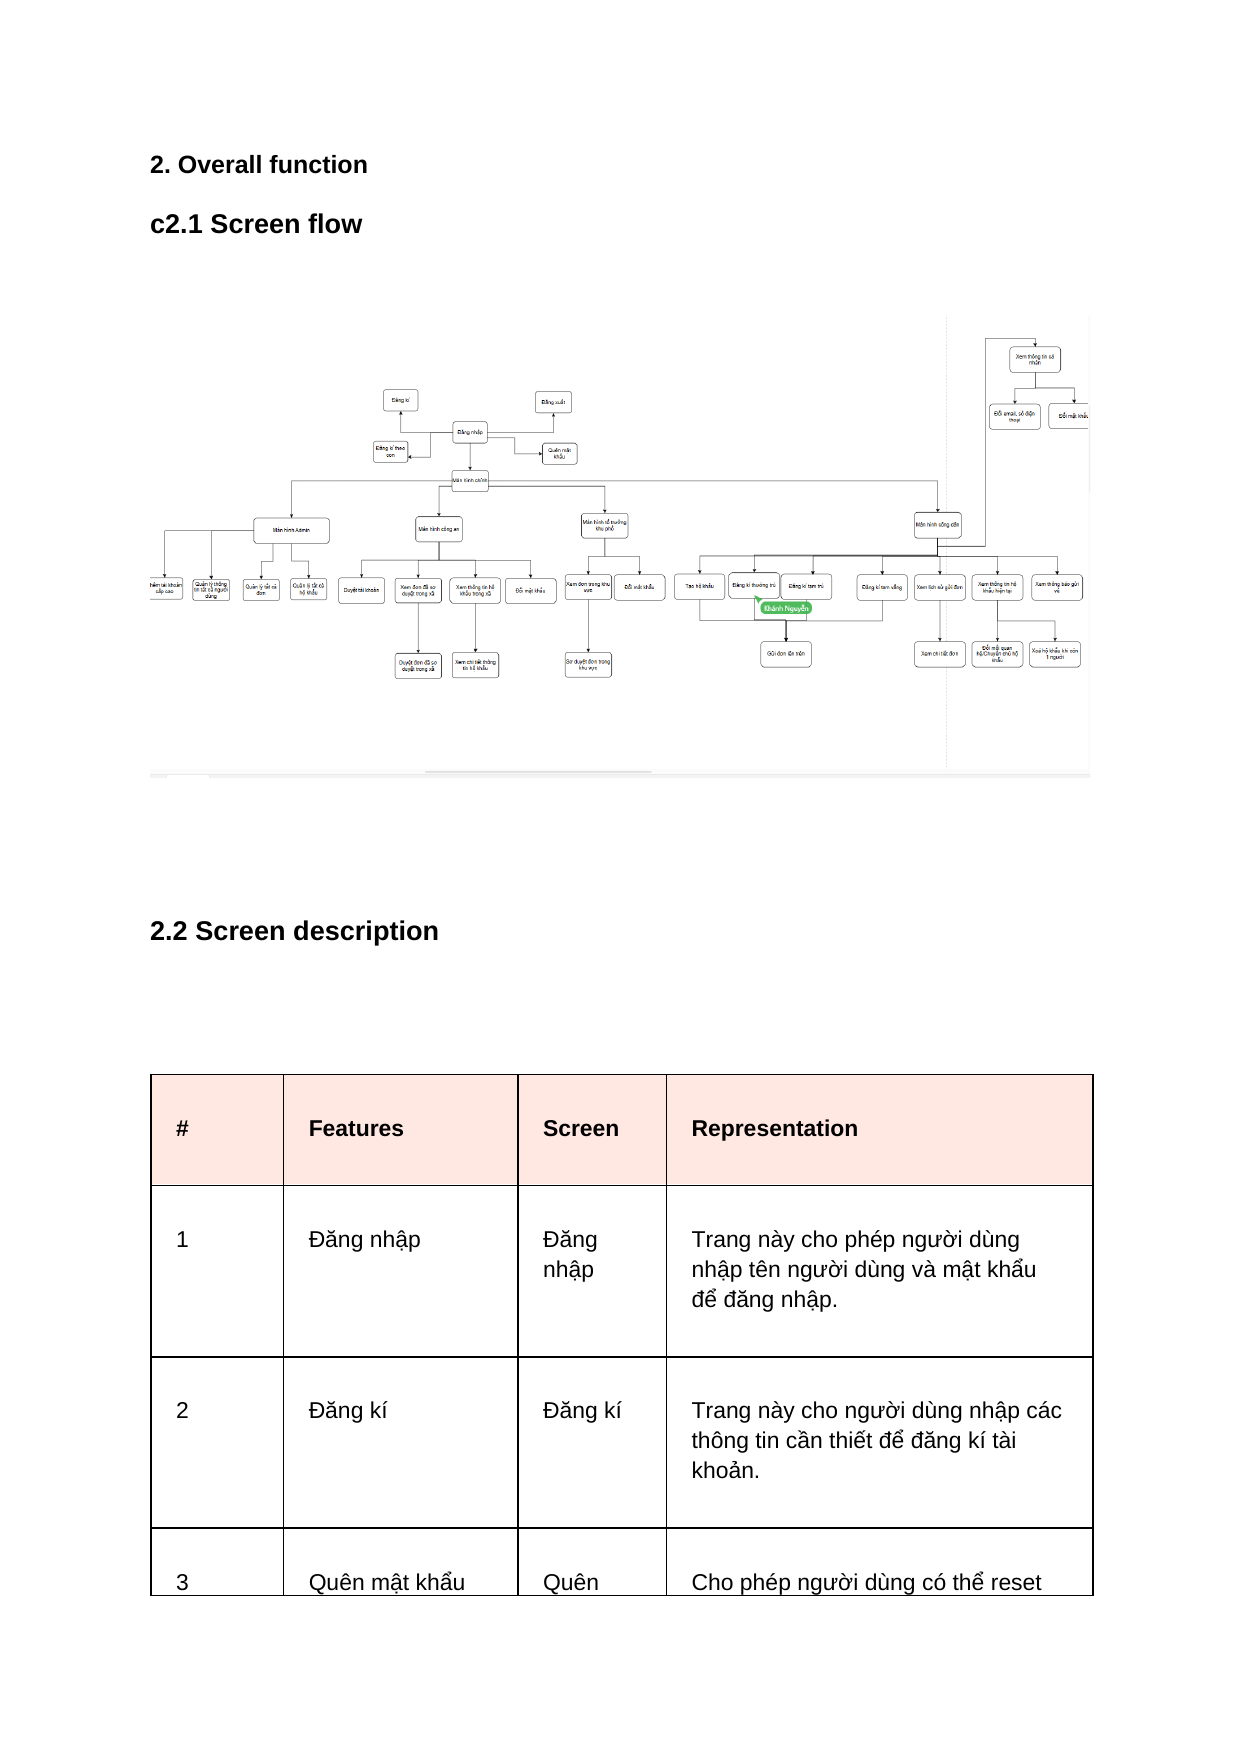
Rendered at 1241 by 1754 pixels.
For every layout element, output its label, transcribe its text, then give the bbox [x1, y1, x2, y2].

table_cell Quên mật khẩu [519, 1529, 666, 1595]
table_cell Đăng nhập [519, 1186, 666, 1356]
table_cell Trang này cho người dùng nhập các thông tin cần thiết để đăng kí tài khoản. [667, 1358, 1092, 1527]
table_cell Trang này cho phép người dùng nhập tên người dùng và mật khẩu để đăng nhập. [667, 1186, 1092, 1356]
table_cell 3 [152, 1529, 283, 1595]
table_header # [152, 1075, 283, 1184]
table_header Screen [519, 1075, 666, 1184]
table_header Representation [667, 1075, 1092, 1184]
table_cell 1 [152, 1186, 283, 1356]
subtitle 2.2 Screen description [150, 915, 1090, 946]
table_cell Đăng kí [519, 1358, 666, 1527]
table_cell Đăng kí [284, 1358, 517, 1527]
table_cell Đăng nhập [284, 1186, 517, 1356]
table_header Features [284, 1075, 517, 1184]
subtitle 2. Overall function [150, 150, 1090, 179]
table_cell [667, 1529, 1092, 1595]
picture [150, 315, 1091, 778]
table_cell 2 [152, 1358, 283, 1527]
subtitle c2.1 Screen flow [150, 208, 1090, 239]
table_cell Quên mật khẩu [284, 1529, 517, 1595]
